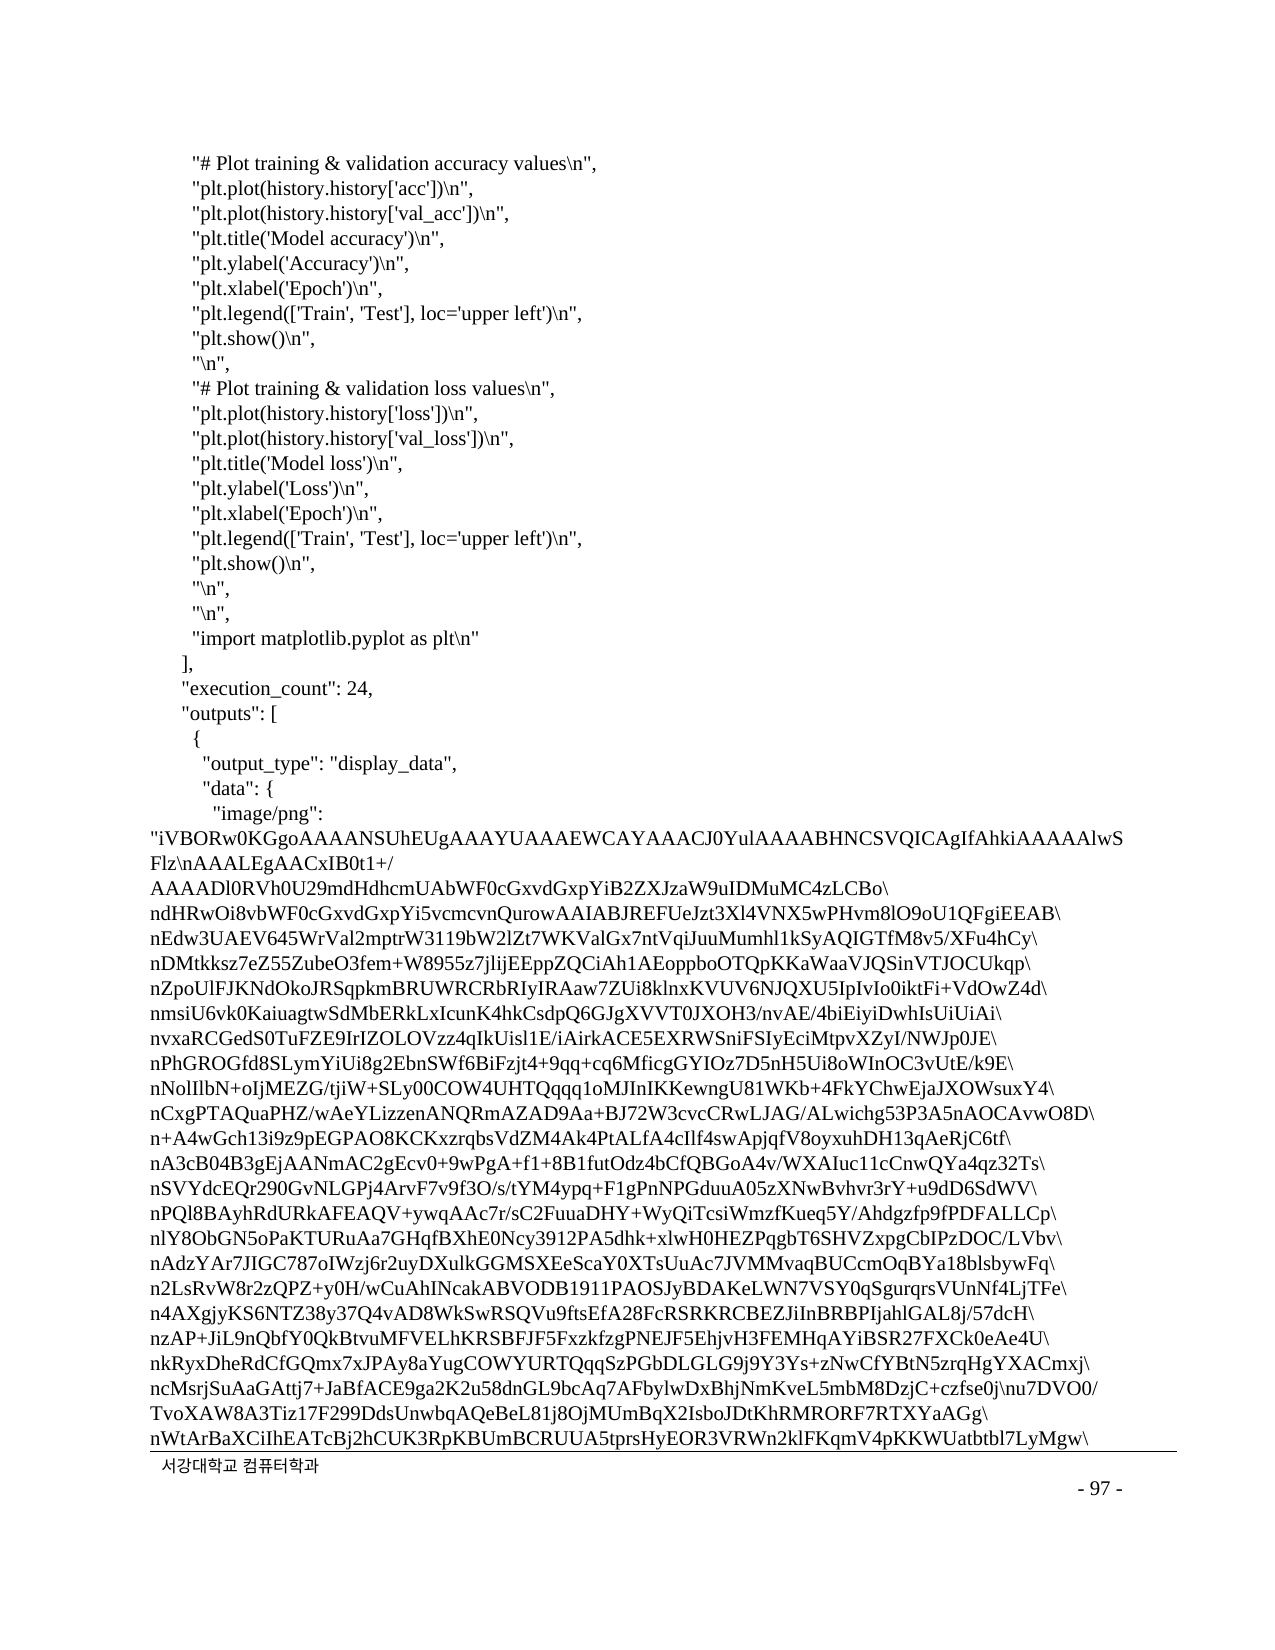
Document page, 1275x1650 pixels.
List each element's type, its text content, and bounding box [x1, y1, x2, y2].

text "\n", [150, 350, 1125, 375]
text "outputs": [ [150, 700, 1125, 725]
text "\n", [150, 600, 1125, 625]
text "plt.plot(history.history['val_loss'])\n", [150, 425, 1125, 450]
text "# Plot training & validation accuracy values\n", [150, 150, 1125, 175]
text "execution_count": 24, [150, 675, 1125, 700]
text "output_type": "display_data", [150, 750, 1125, 775]
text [150, 800, 1125, 1450]
text "import matplotlib.pyplot as plt\n" [150, 625, 1125, 650]
text "\n", [150, 575, 1125, 600]
text "plt.xlabel('Epoch')\n", [150, 275, 1125, 300]
text "plt.legend(['Train', 'Test'], loc='upper left')\n", [150, 300, 1125, 325]
text "plt.plot(history.history['val_acc'])\n", [150, 200, 1125, 225]
text "# Plot training & validation loss values\n", [150, 375, 1125, 400]
text "plt.xlabel('Epoch')\n", [150, 500, 1125, 525]
text "plt.plot(history.history['acc'])\n", [150, 175, 1125, 200]
text "plt.legend(['Train', 'Test'], loc='upper left')\n", [150, 525, 1125, 550]
text "plt.plot(history.history['loss'])\n", [150, 400, 1125, 425]
text "plt.show()\n", [150, 325, 1125, 350]
text "plt.show()\n", [150, 550, 1125, 575]
text "plt.ylabel('Accuracy')\n", [150, 250, 1125, 275]
text "plt.title('Model loss')\n", [150, 450, 1125, 475]
text { [150, 725, 1125, 750]
text "data": { [150, 775, 1125, 800]
text ], [150, 650, 1125, 675]
text "plt.ylabel('Loss')\n", [150, 475, 1125, 500]
text "plt.title('Model accuracy')\n", [150, 225, 1125, 250]
